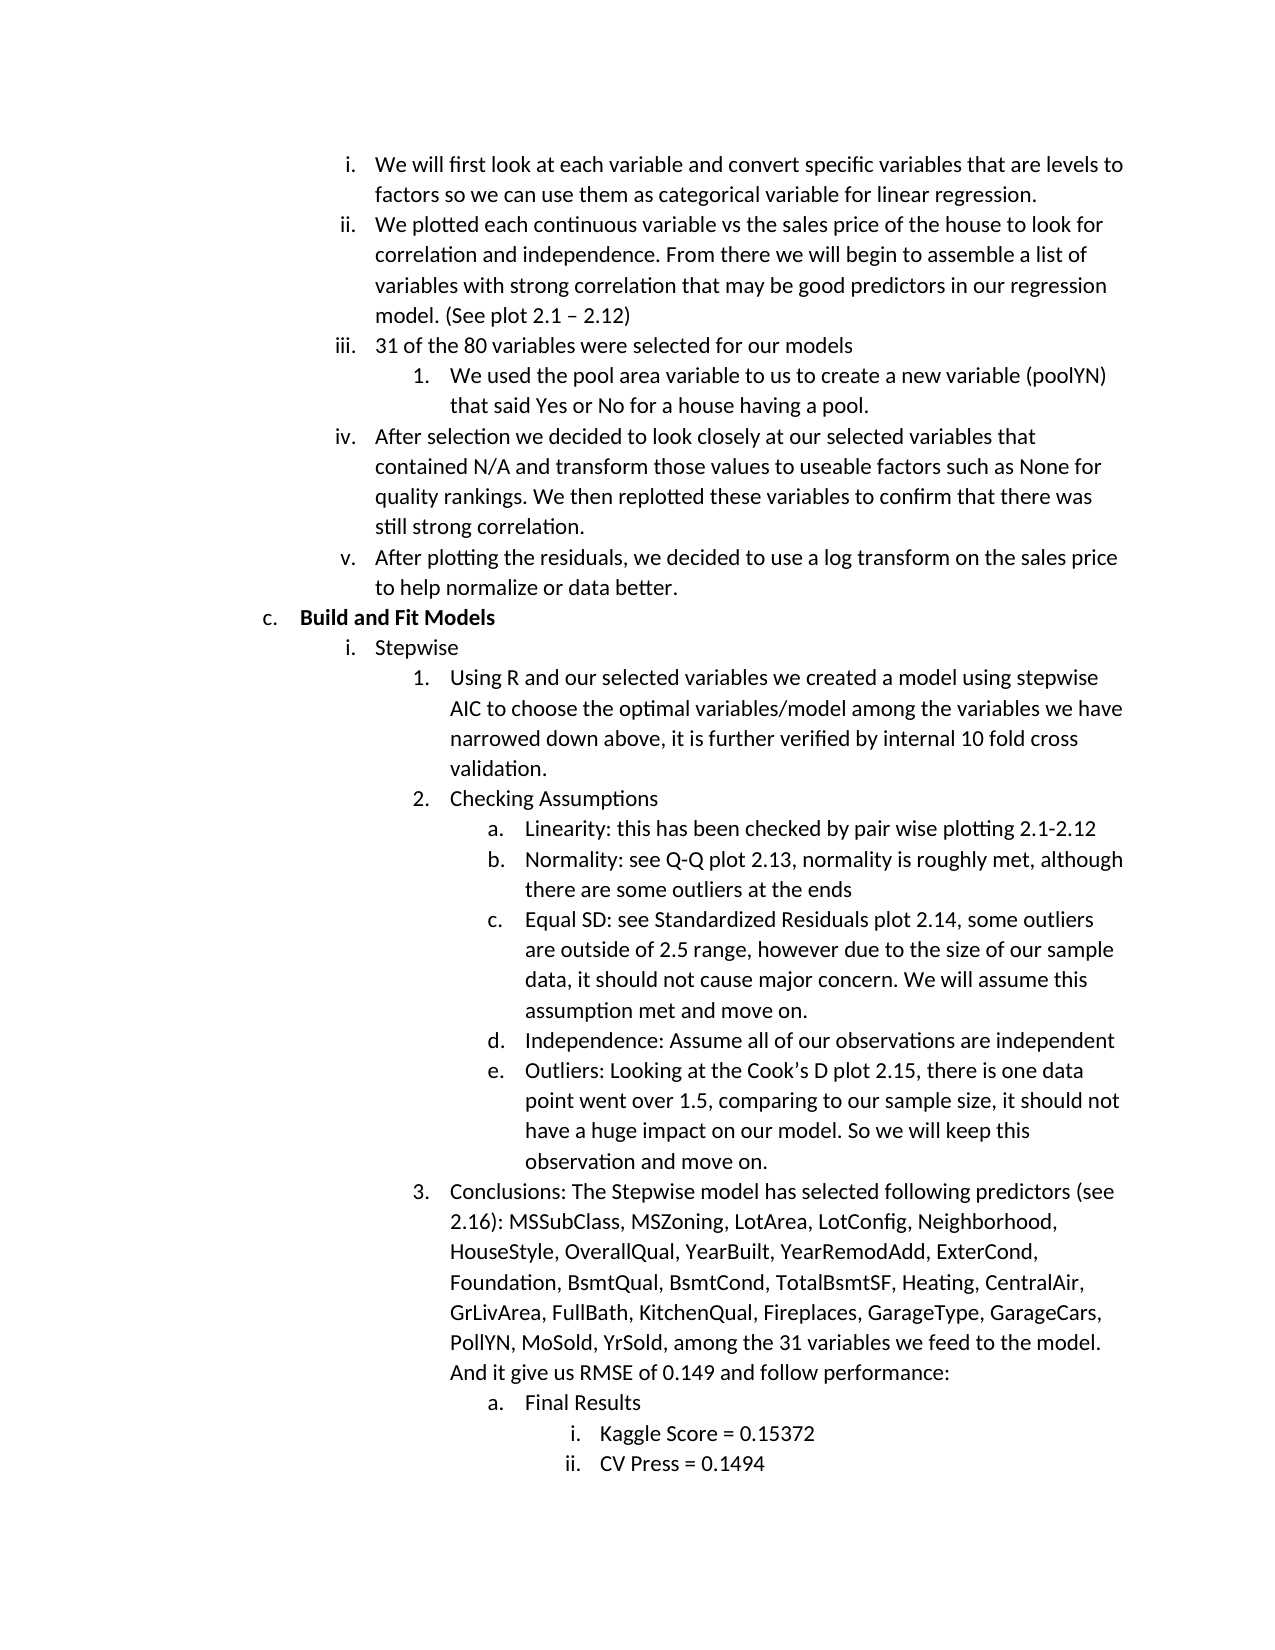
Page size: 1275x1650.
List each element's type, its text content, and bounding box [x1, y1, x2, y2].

list We will first look at each variable and convert specific variables that are levels to factors so we can use them as categorical variable for linear regression. [356, 150, 1125, 208]
list Linearity: this has been checked by pair wise plotting 2.1-2.12 [487, 814, 1125, 843]
list Conclusions: The Stepwise model has selected following predictors (see 2.16): MSSubClass, MSZoning, LotArea, LotConfig, Neighborhood, HouseStyle, OverallQual, YearBuilt, YearRemodAdd, ExterCond, Foundation, BsmtQual, BsmtCond, TotalBsmtSF, Heating, CentralAir, GrLivArea, FullBath, KitchenQual, Fireplaces, GarageType, GarageCars, PollYN, MoSold, YrSold, among the 31 variables we feed to the model. And it give us RMSE of 0.149 and follow performance: [412, 1177, 1125, 1386]
list After selection we decided to look closely at our selected variables that contained N/A and transform those values to useable factors such as None for quality rankings. We then replotted these variables to confirm that there was still strong correlation. [356, 422, 1125, 541]
list Build and Fit Models [262, 603, 1125, 631]
list 31 of the 80 variables were selected for our models [356, 331, 1125, 359]
list Kaggle Score = 0.15372 [581, 1419, 1125, 1447]
list CV Press = 0.1494 [581, 1449, 1125, 1477]
list Independence: Assume all of our observations are independent [487, 1026, 1125, 1054]
list Outliers: Looking at the Cook’s D plot 2.15, there is one data point went over 1.5, comparing to our sample size, it should not have a huge impact on our model. So we will keep this observation and move on. [487, 1056, 1125, 1175]
list Stepwise [356, 633, 1125, 661]
list Equal SD: see Standardized Residuals plot 2.14, some outliers are outside of 2.5 range, however due to the size of our sample data, it should not cause major concern. We will assume this assumption met and move on. [487, 905, 1125, 1024]
list We used the pool area variable to us to create a new variable (poolYN) that said Yes or No for a house having a pool. [412, 361, 1125, 420]
list We plotted each continuous variable vs the sales price of the house to look for correlation and independence. From there we will begin to assemble a list of variables with strong correlation that may be good predictors in our regression model. (See plot 2.1 – 2.12) [356, 210, 1125, 329]
list Normality: see Q-Q plot 2.13, normality is roughly met, although there are some outliers at the ends [487, 845, 1125, 903]
list After plotting the residuals, we decided to use a log transform on the sales price to help normalize or data better. [356, 543, 1125, 601]
list Using R and our selected variables we created a model using stepwise AIC to choose the optimal variables/model among the variables we have narrowed down above, it is further verified by internal 10 fold cross validation. [412, 663, 1125, 782]
list Final Results [487, 1388, 1125, 1417]
list Checking Assumptions [412, 784, 1125, 812]
